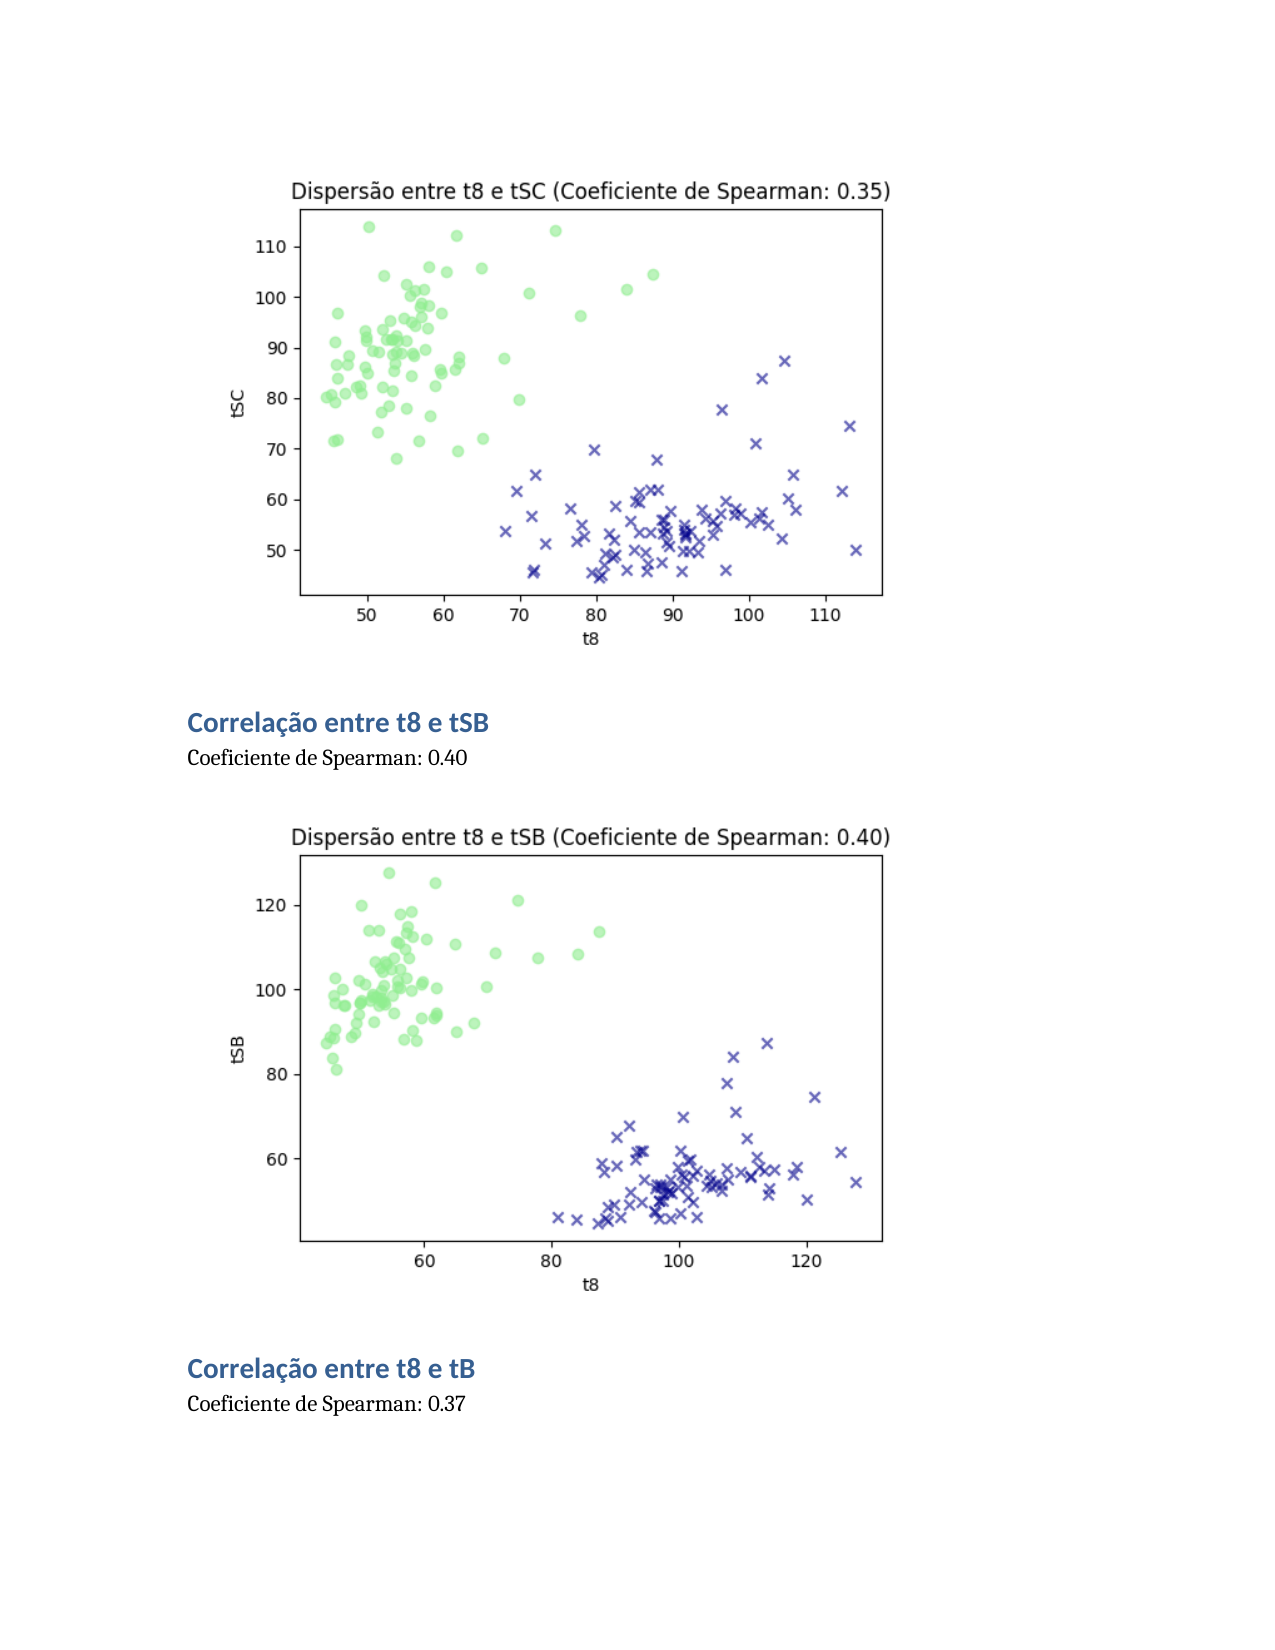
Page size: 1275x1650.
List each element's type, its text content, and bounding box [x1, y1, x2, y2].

picture [206, 150, 957, 650]
picture [206, 795, 957, 1296]
text Coeficiente de Spearman: 0.37 [187, 1391, 1087, 1417]
text Coeficiente de Spearman: 0.40 [187, 745, 1087, 771]
subtitle Correlação entre t8 e tB [187, 1350, 1087, 1385]
subtitle Correlação entre t8 e tSB [187, 704, 1087, 739]
